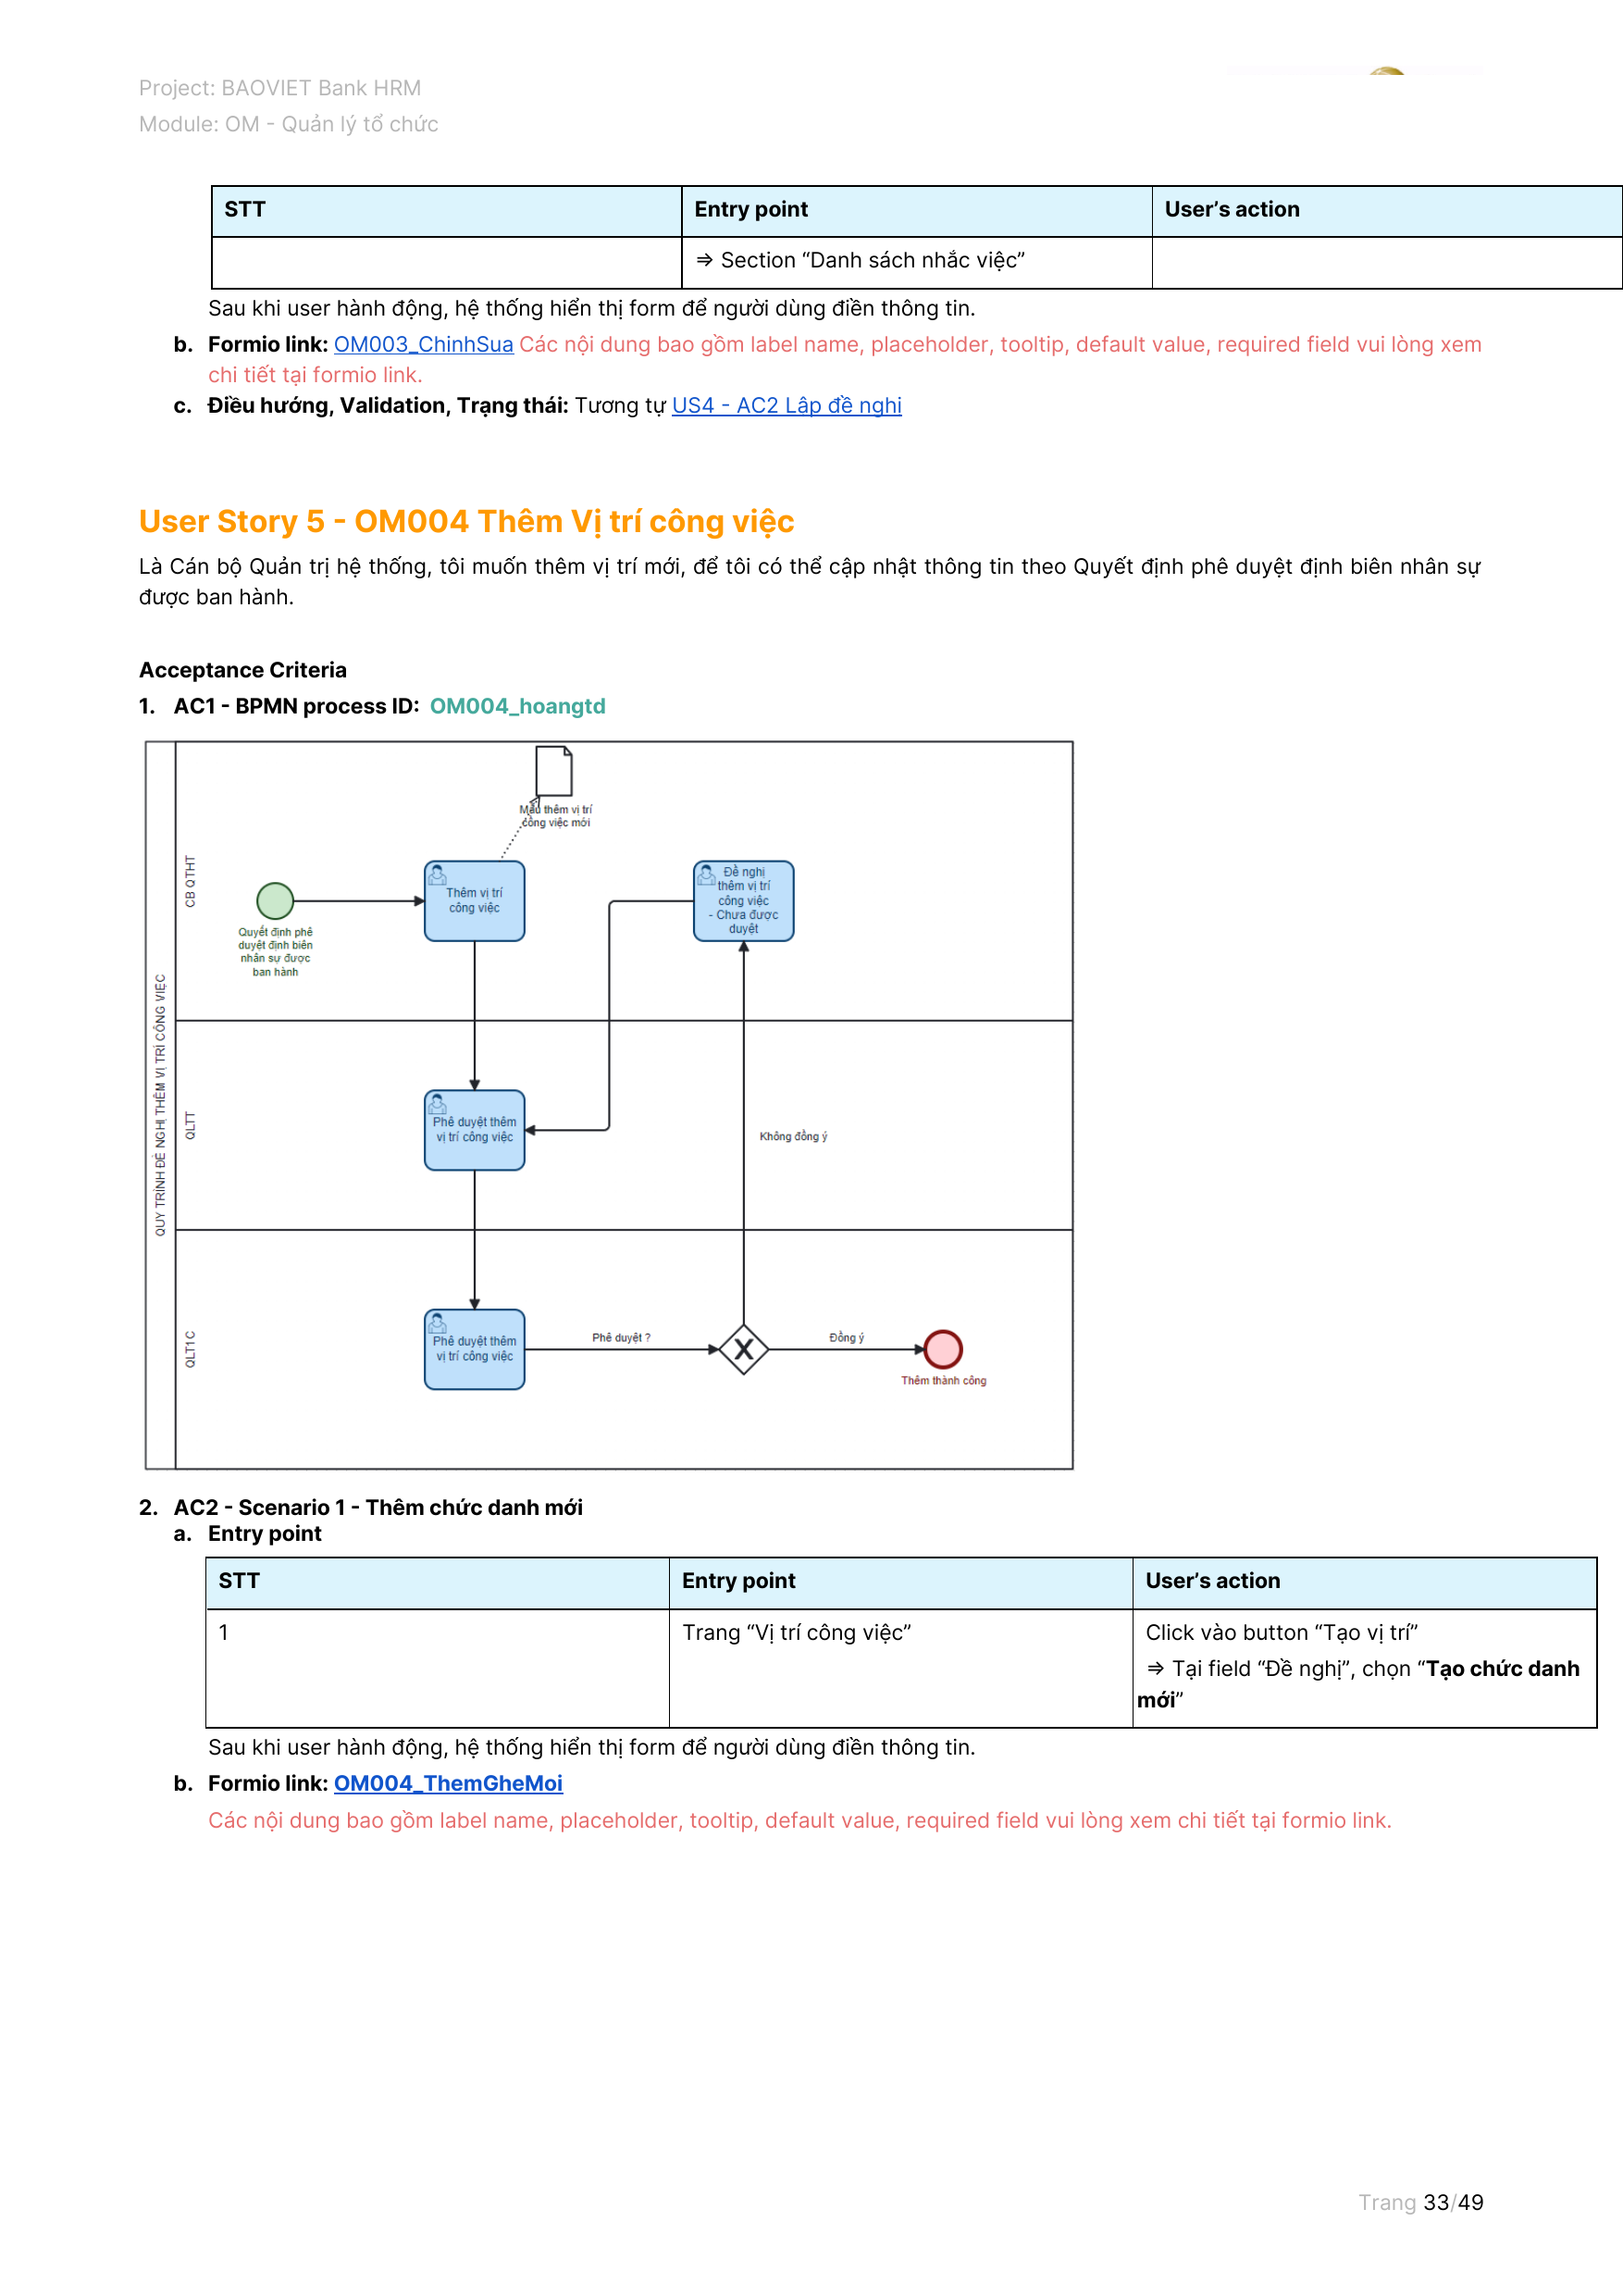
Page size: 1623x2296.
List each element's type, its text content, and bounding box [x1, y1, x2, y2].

text Là Cán bộ Quản trị hệ thống, tôi muốn thêm vị trí mới, để tôi có thể cập nhật thông tin theo Quyết định phê duyệt định biên nhân sự được ban hành. [139, 553, 1484, 610]
subtitle User Story 5 - OM004 Thêm Vị trí công việc [139, 503, 1484, 540]
table_header User’s action [1134, 1558, 1596, 1608]
subtitle AC2 - Scenario 1 - Thêm chức danh mới [139, 1495, 1484, 1520]
table_cell 1 [206, 1609, 669, 1727]
list Entry point [173, 1520, 1484, 1546]
text Các nội dung bao gồm label name, placeholder, tooltip, default value, required field vui lòng xem chi tiết tại formio link. [139, 1807, 1484, 1833]
text Sau khi user hành động, hệ thống hiển thị form để người dùng điền thông tin. [139, 295, 1484, 320]
list Formio link: OM003_ChinhSua Các nội dung bao gồm label name, placeholder, tooltip, default value, required field vui lòng xem chi tiết tại formio link. [173, 331, 1484, 388]
text Sau khi user hành động, hệ thống hiển thị form để người dùng điền thông tin. [208, 1734, 1484, 1760]
table_header STT [213, 187, 681, 236]
table_header Entry point [670, 1558, 1133, 1608]
list Formio link: OM004_ThemGheMoi [173, 1770, 1484, 1796]
table_header User’s action [1153, 187, 1622, 236]
subtitle AC1 - BPMN process ID: OM004_hoangtd [139, 693, 1484, 719]
list Điều hướng, Validation, Trạng thái: Tương tự US4 - AC2 Lập đề nghị [173, 393, 1484, 418]
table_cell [1153, 238, 1622, 288]
table_cell Trang “Vị trí công việc” [670, 1610, 1133, 1727]
picture [1226, 66, 1484, 75]
picture [139, 736, 1080, 1476]
table_cell 2 [213, 238, 681, 288]
table_header Entry point [683, 187, 1152, 236]
subtitle Acceptance Criteria [139, 657, 1484, 683]
table_header STT [206, 1558, 669, 1608]
table_cell Click vào button “Tạo vị trí” => Tại field “Đề nghị”, chọn “Tạo chức danh mới” [1134, 1610, 1596, 1727]
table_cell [683, 238, 1152, 288]
